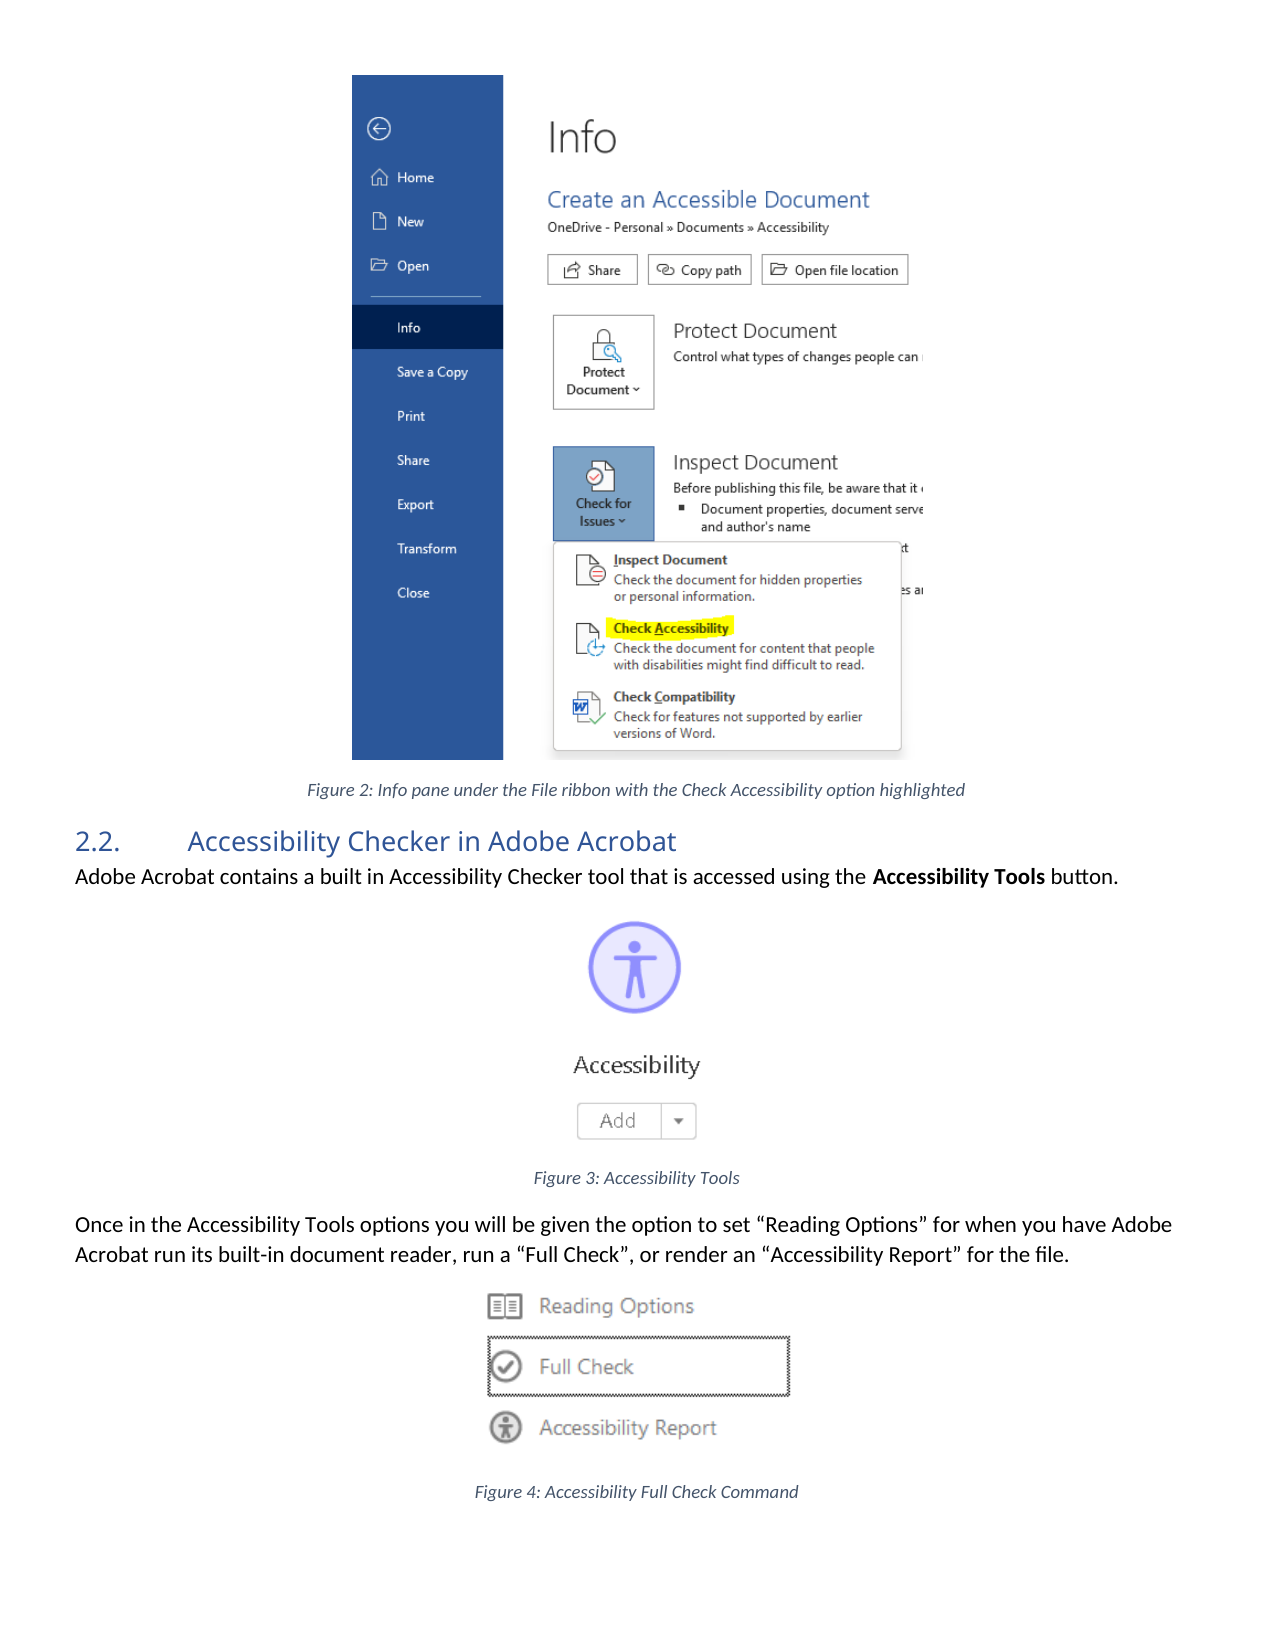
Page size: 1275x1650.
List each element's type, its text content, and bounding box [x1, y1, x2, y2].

text Once in the Accessibility Tools options you will be given the option to set “Reading Options” for when you have Adobe Acrobat run its built-in document reader, run a “Full Check”, or render an “Accessibility Report” for the file. [75, 1210, 1200, 1268]
picture [564, 908, 711, 1148]
text Accessibility Checker in Adobe Acrobat [75, 822, 1200, 859]
picture [352, 75, 923, 760]
picture [468, 1287, 807, 1461]
text Adobe Acrobat contains a built in Accessibility Checker tool that is accessed using the Accessibility Tools button. [75, 862, 1200, 890]
